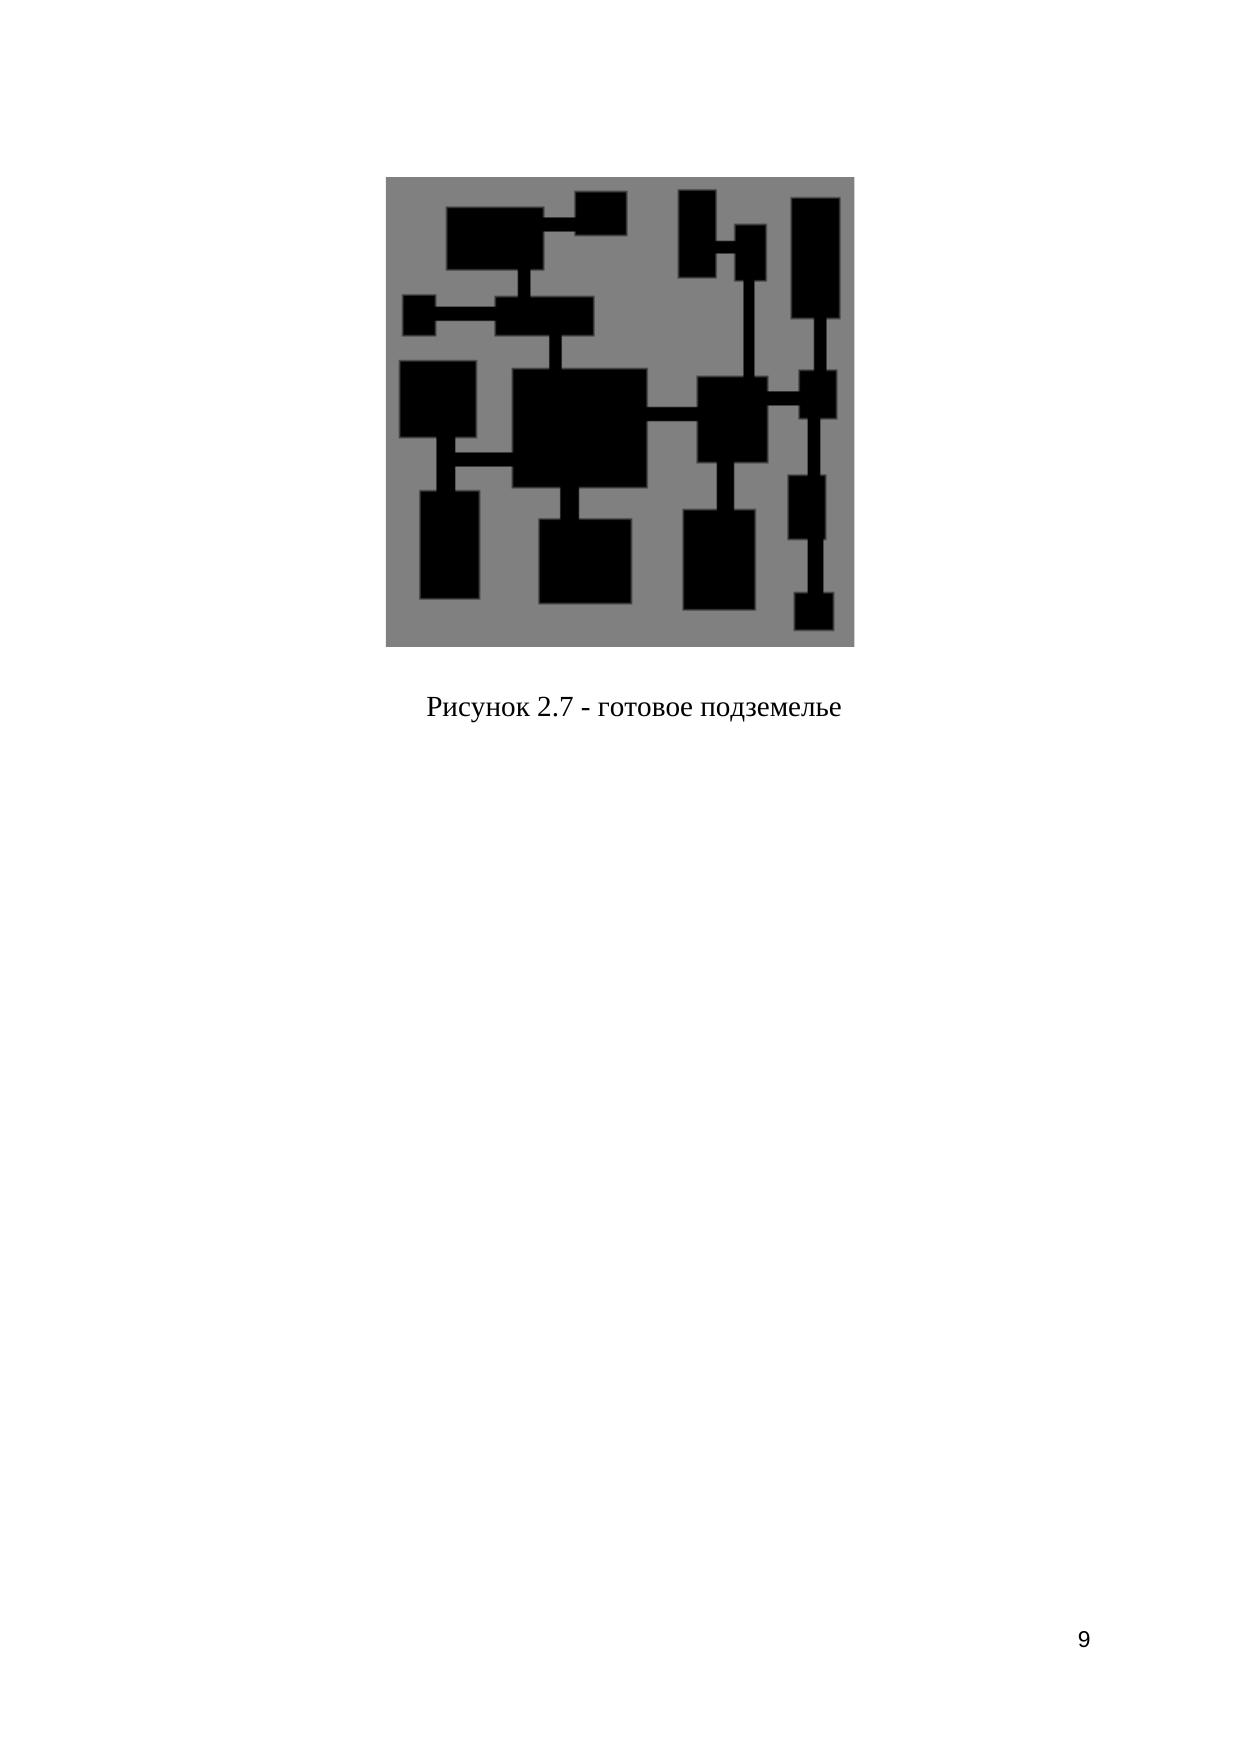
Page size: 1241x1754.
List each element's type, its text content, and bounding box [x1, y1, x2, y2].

picture [385, 177, 855, 647]
text Рисунок 2.7 - готовое подземелье [150, 689, 1090, 723]
